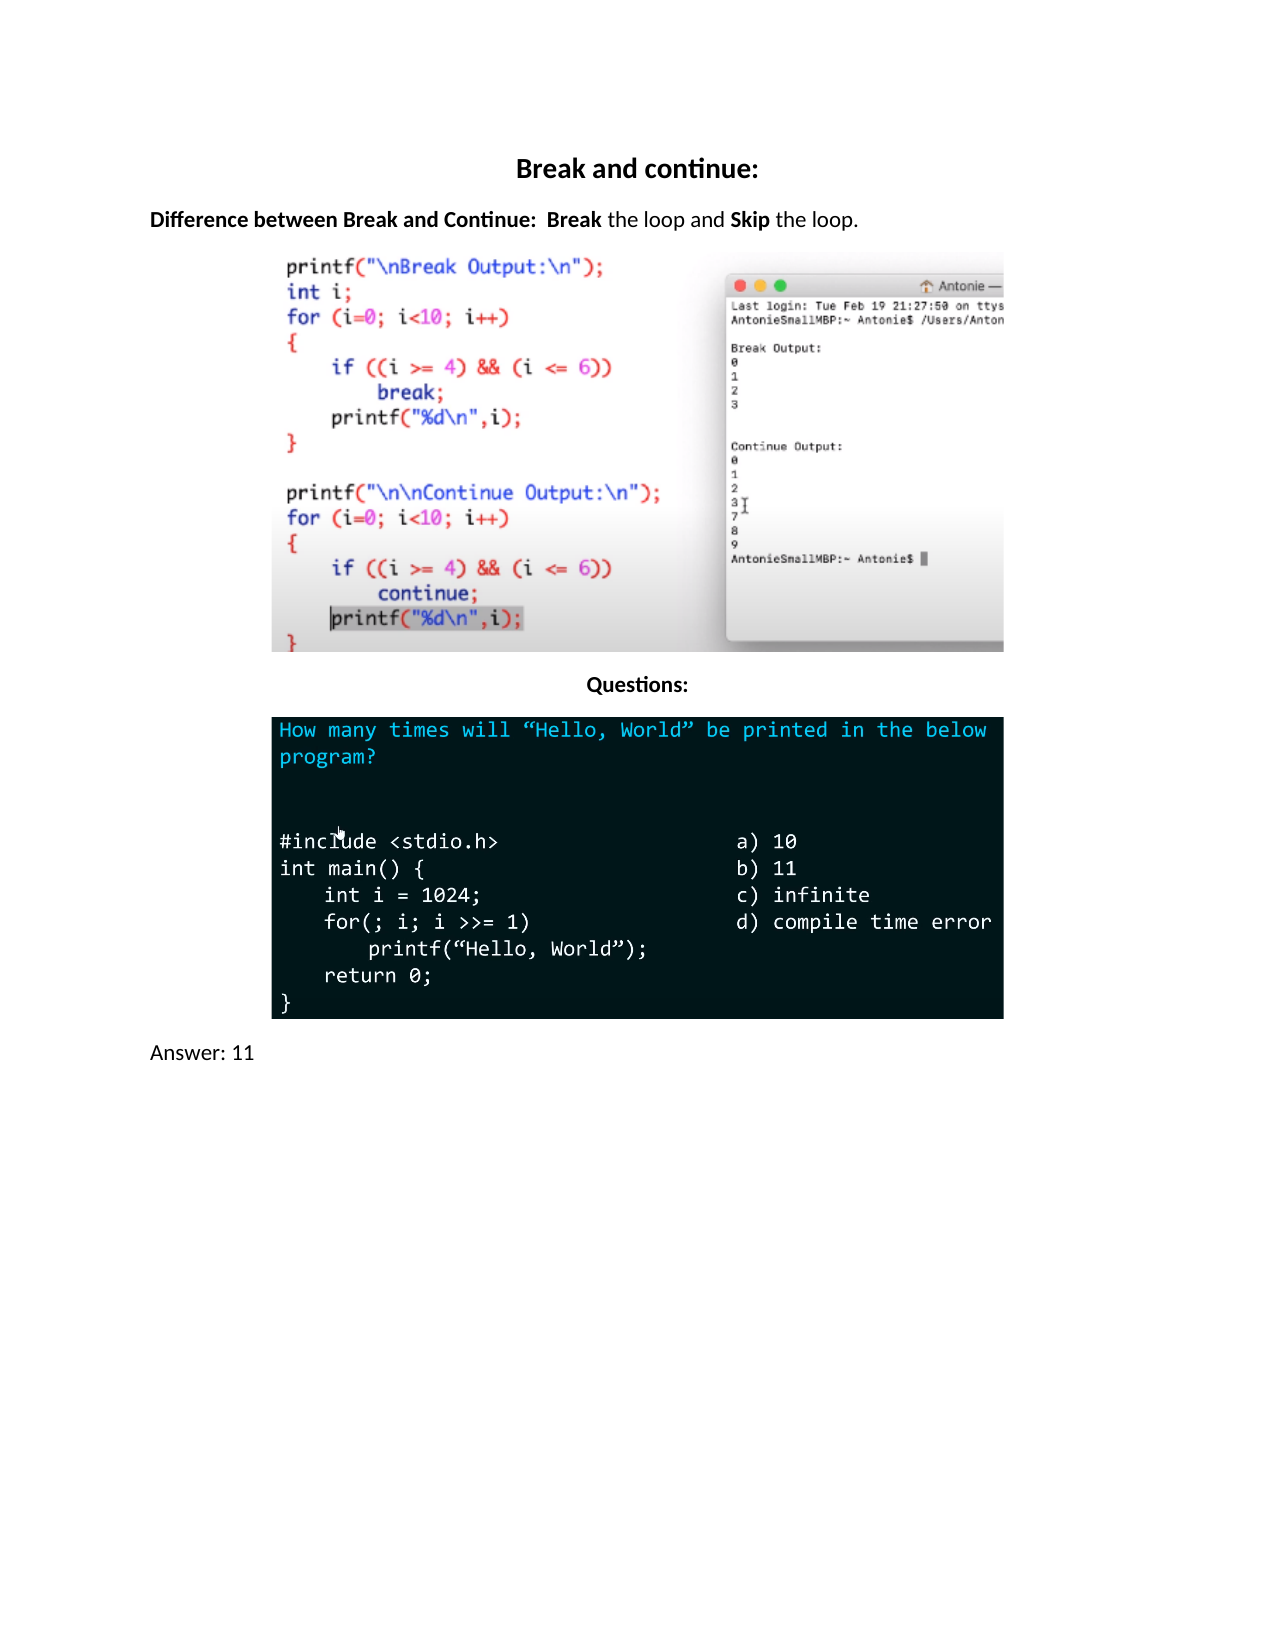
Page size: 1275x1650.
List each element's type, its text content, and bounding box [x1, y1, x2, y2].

text Answer: 11 [150, 1038, 1125, 1066]
text Difference between Break and Continue: Break the loop and Skip the loop. [150, 205, 1125, 233]
text Break and continue: [150, 150, 1125, 186]
text Questions: [150, 671, 1125, 699]
picture [271, 252, 1004, 652]
picture [271, 717, 1004, 1019]
